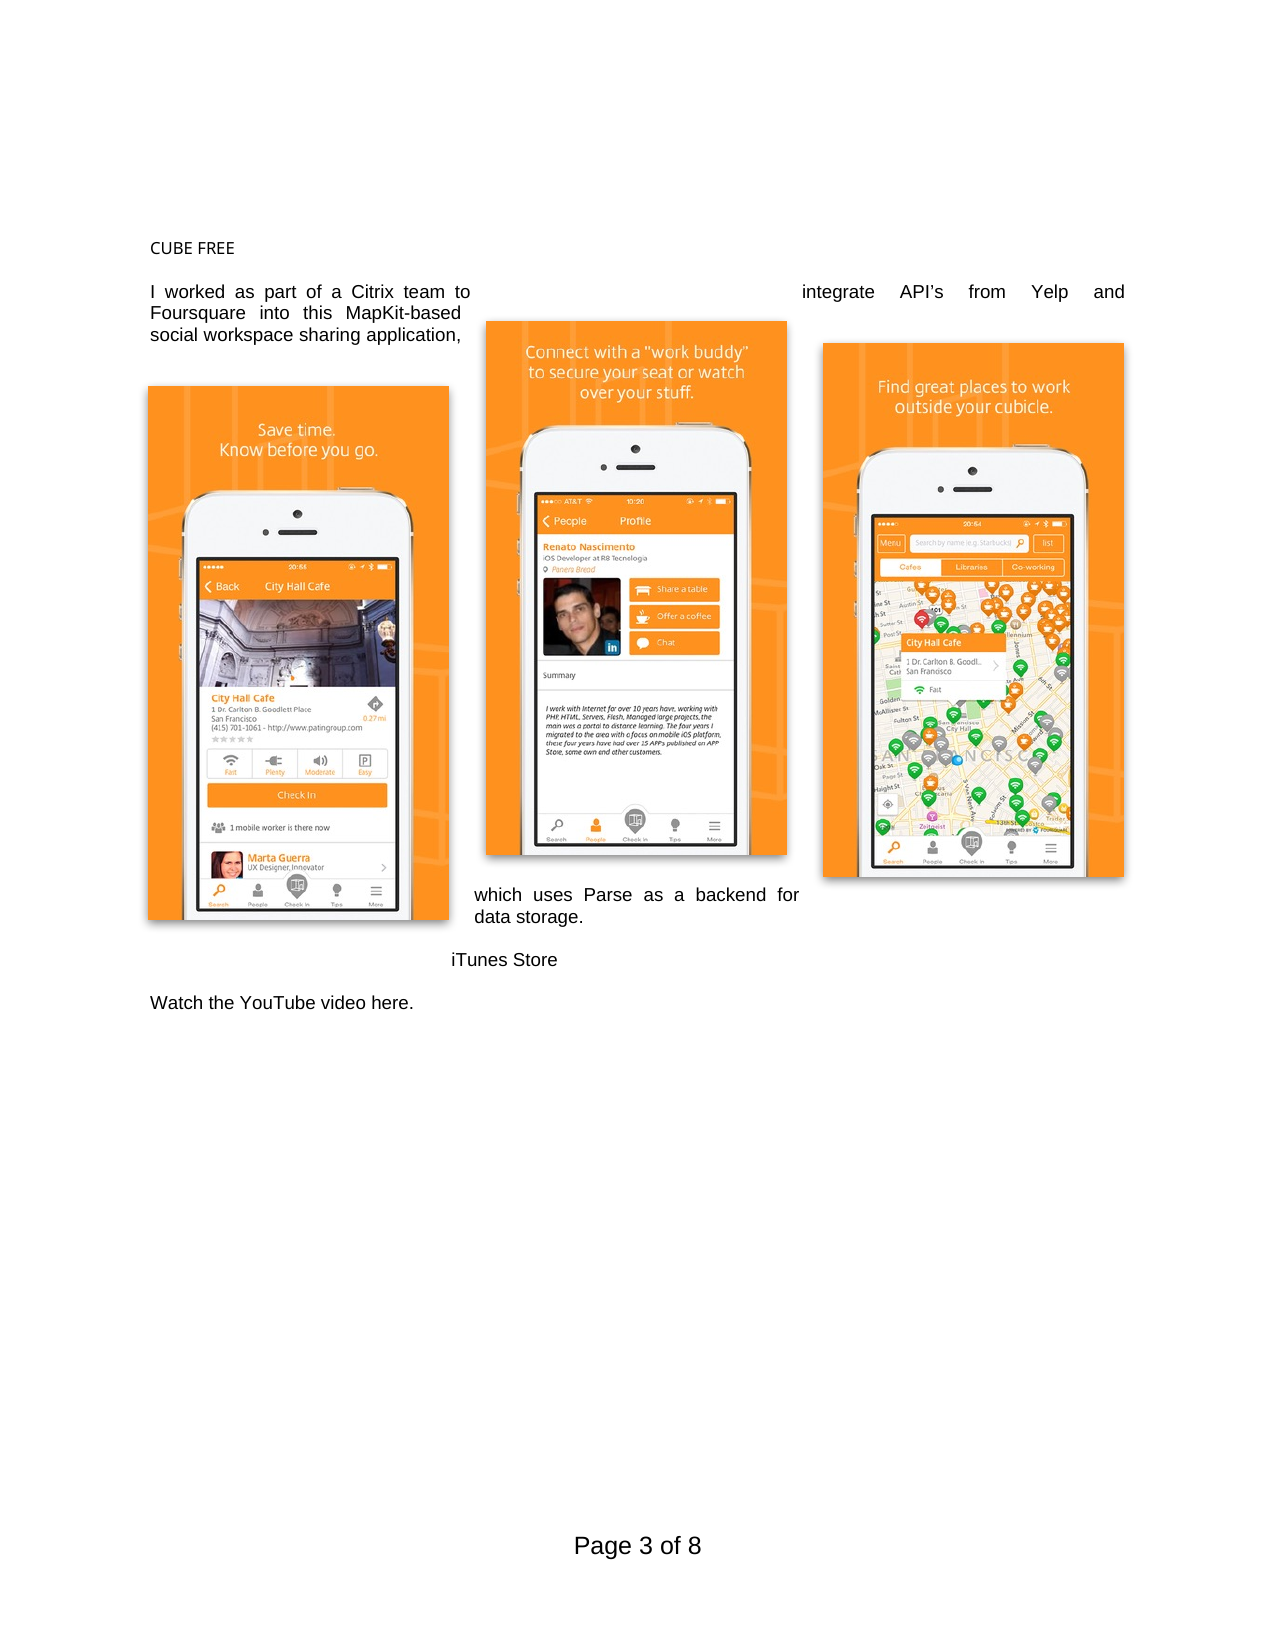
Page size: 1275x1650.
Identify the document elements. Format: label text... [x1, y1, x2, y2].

picture [148, 386, 449, 920]
subtitle Cube Free [150, 236, 1125, 259]
text iTunes Store [150, 949, 1125, 971]
text Watch the YouTube video here. [150, 992, 1125, 1014]
picture [486, 321, 787, 855]
picture [823, 343, 1124, 877]
